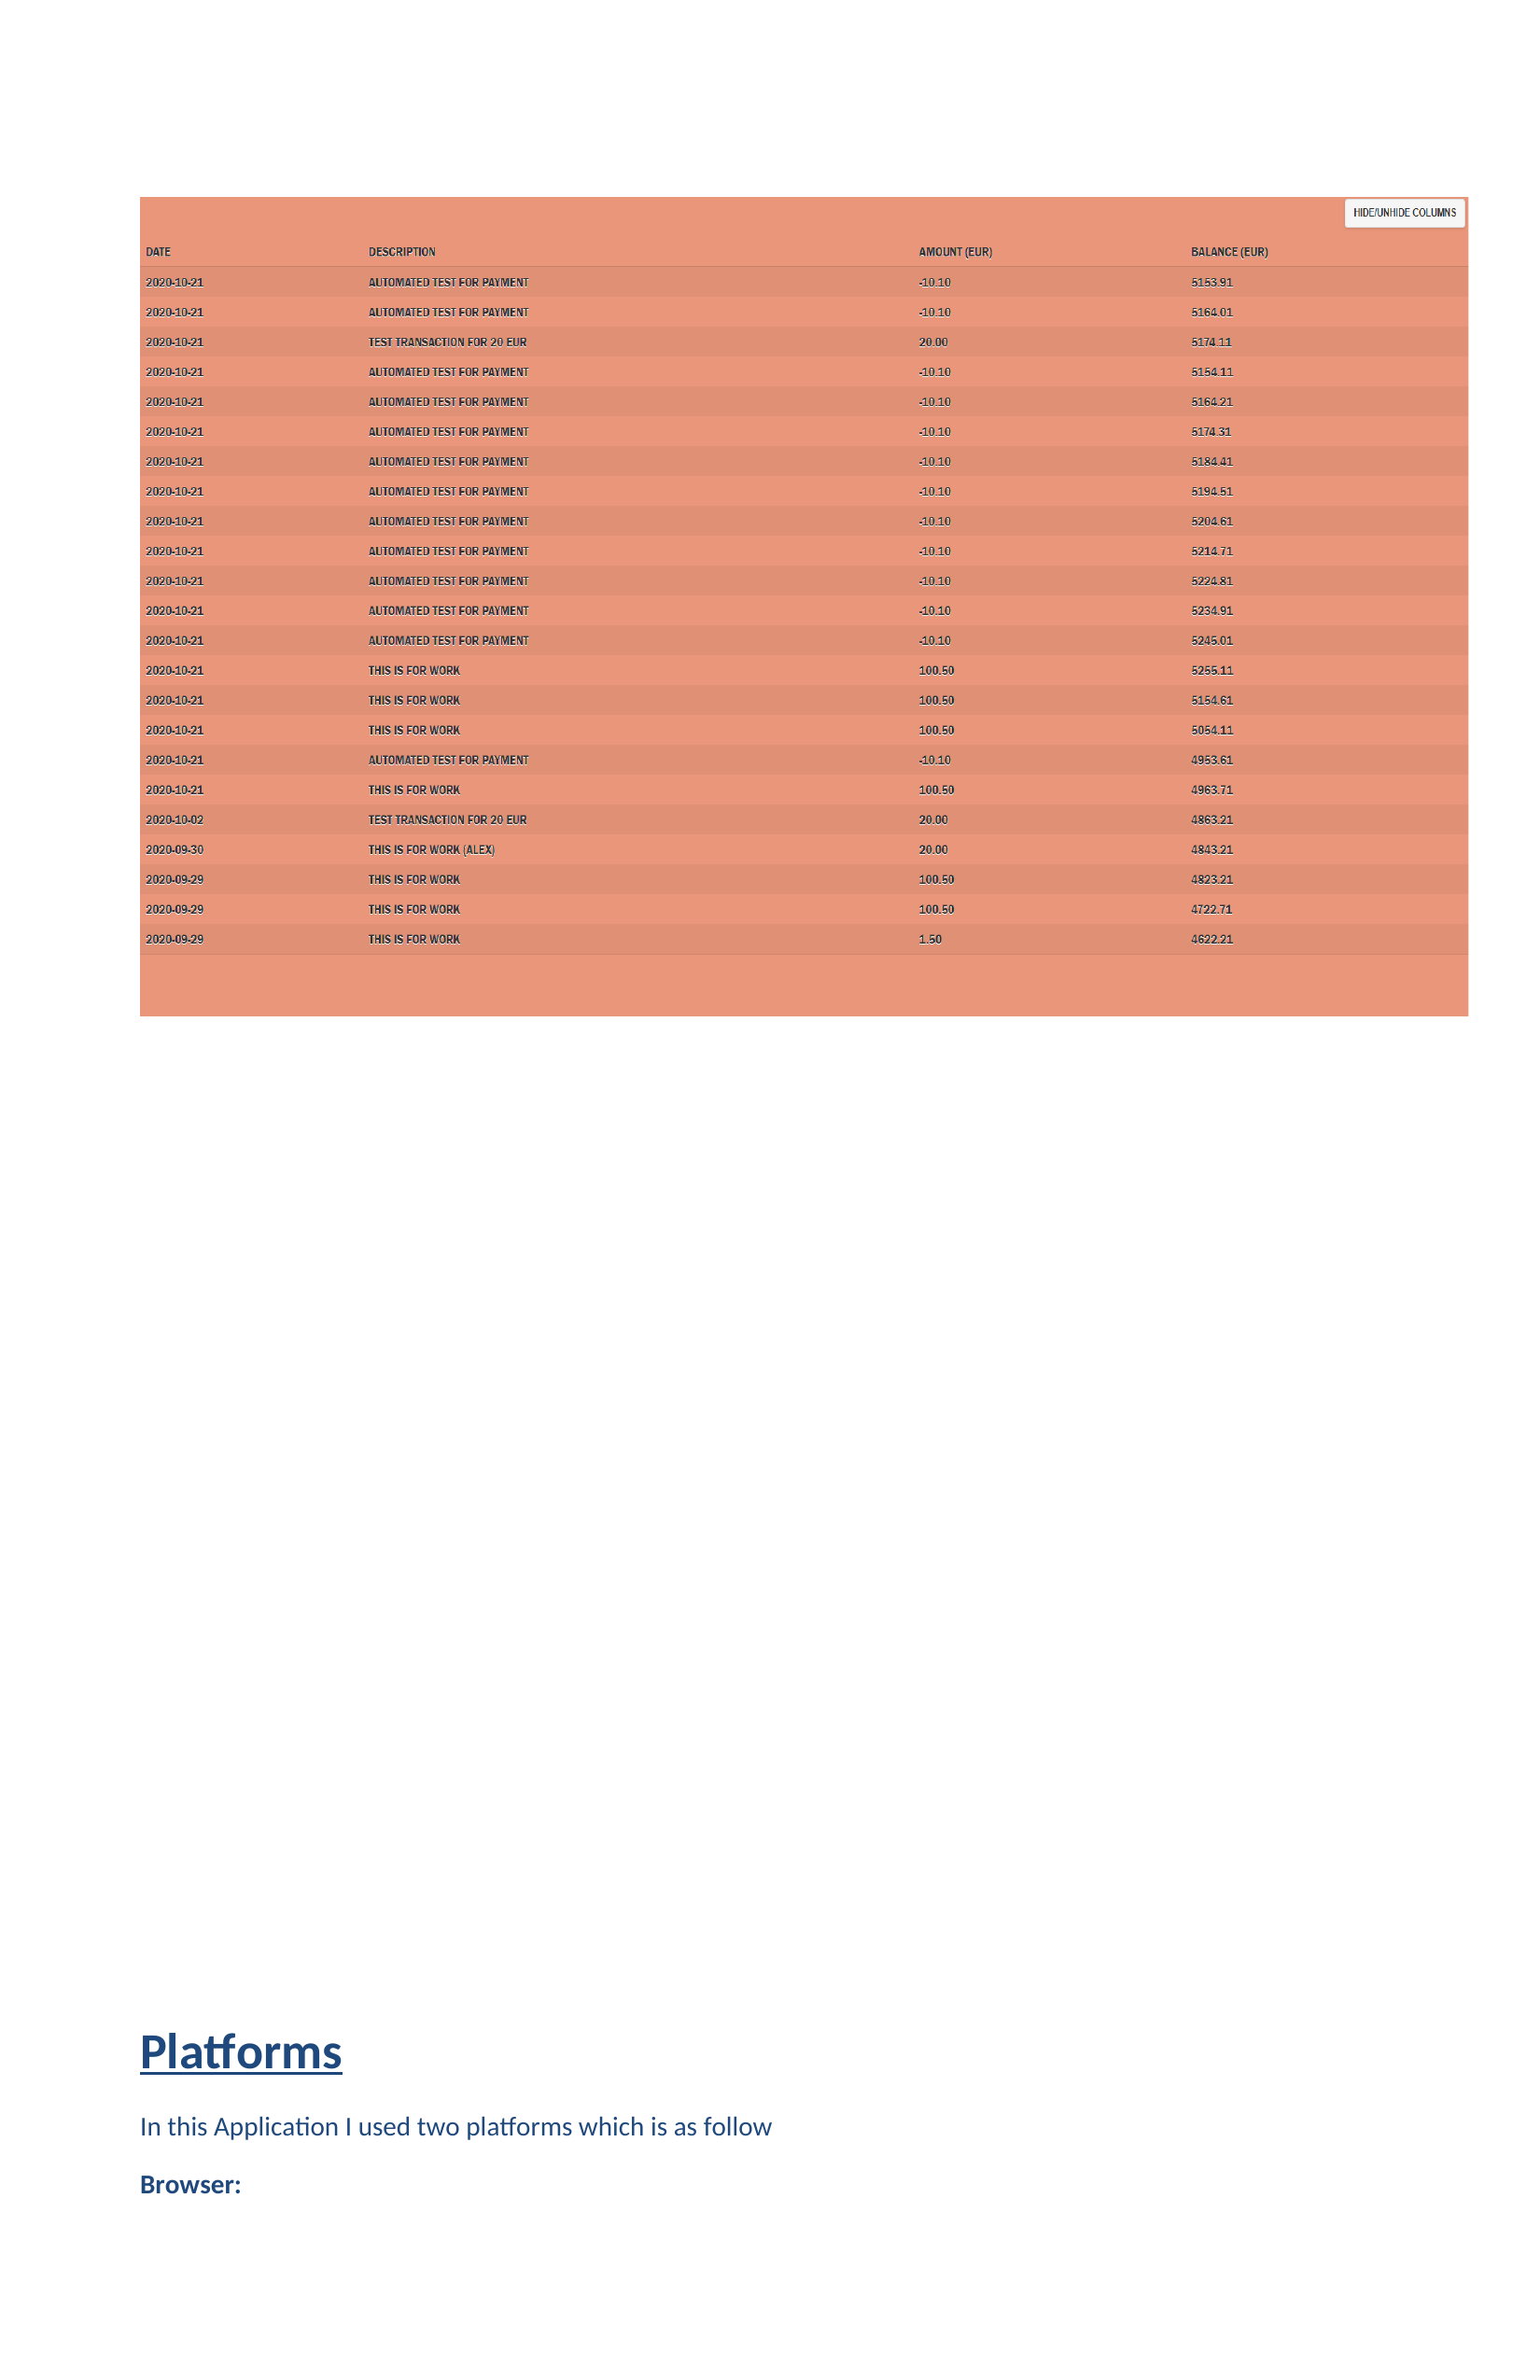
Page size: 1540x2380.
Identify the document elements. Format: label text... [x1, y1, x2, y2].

text Platforms [140, 2019, 1400, 2080]
picture [140, 197, 1469, 1016]
text In this Application I used two platforms which is as follow [140, 2109, 1400, 2143]
text Browser: [140, 2167, 1400, 2201]
